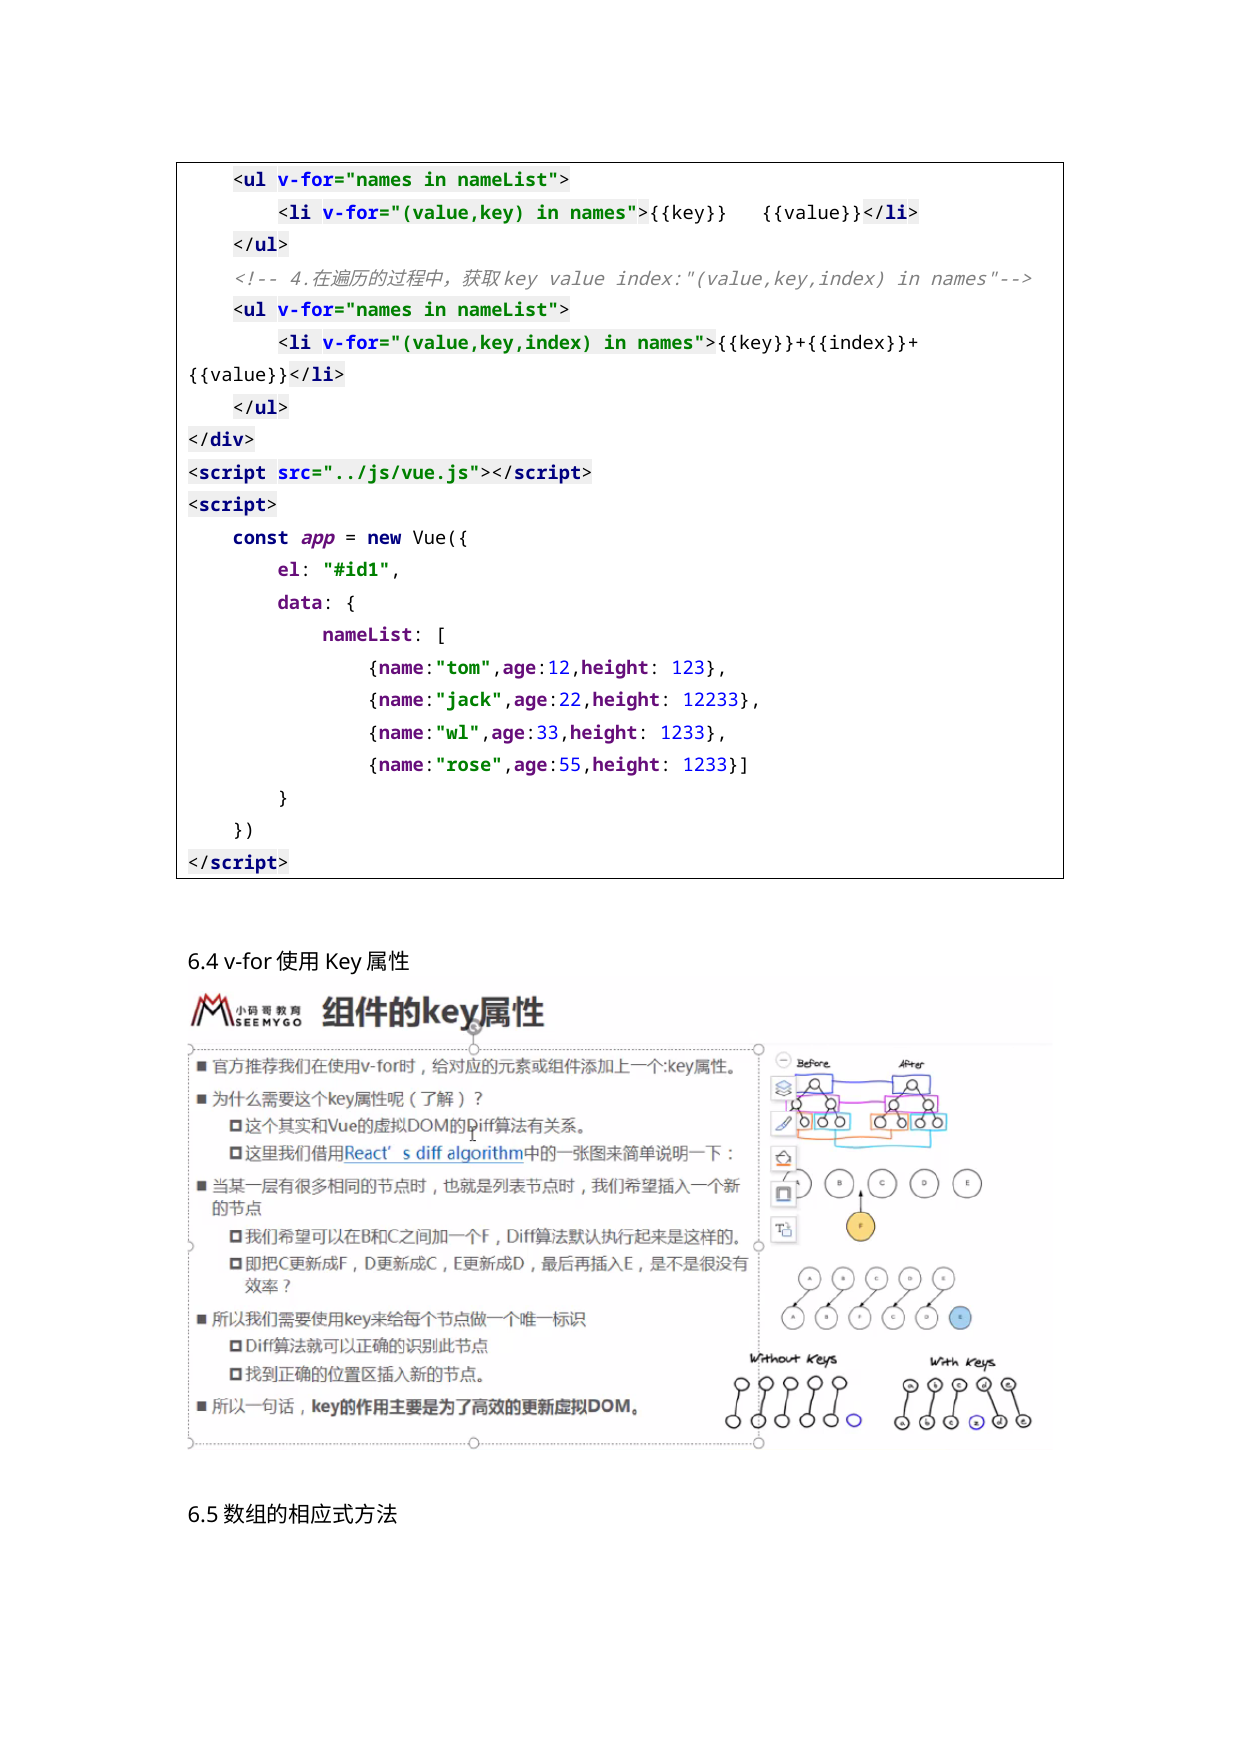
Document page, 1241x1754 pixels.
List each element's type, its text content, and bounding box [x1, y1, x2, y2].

text 6.5数组的相应式方法 [187, 1497, 1053, 1529]
picture [187, 976, 1053, 1450]
text 6.4 v-for使用Key属性 [187, 944, 1053, 976]
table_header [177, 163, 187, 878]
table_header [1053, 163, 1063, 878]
